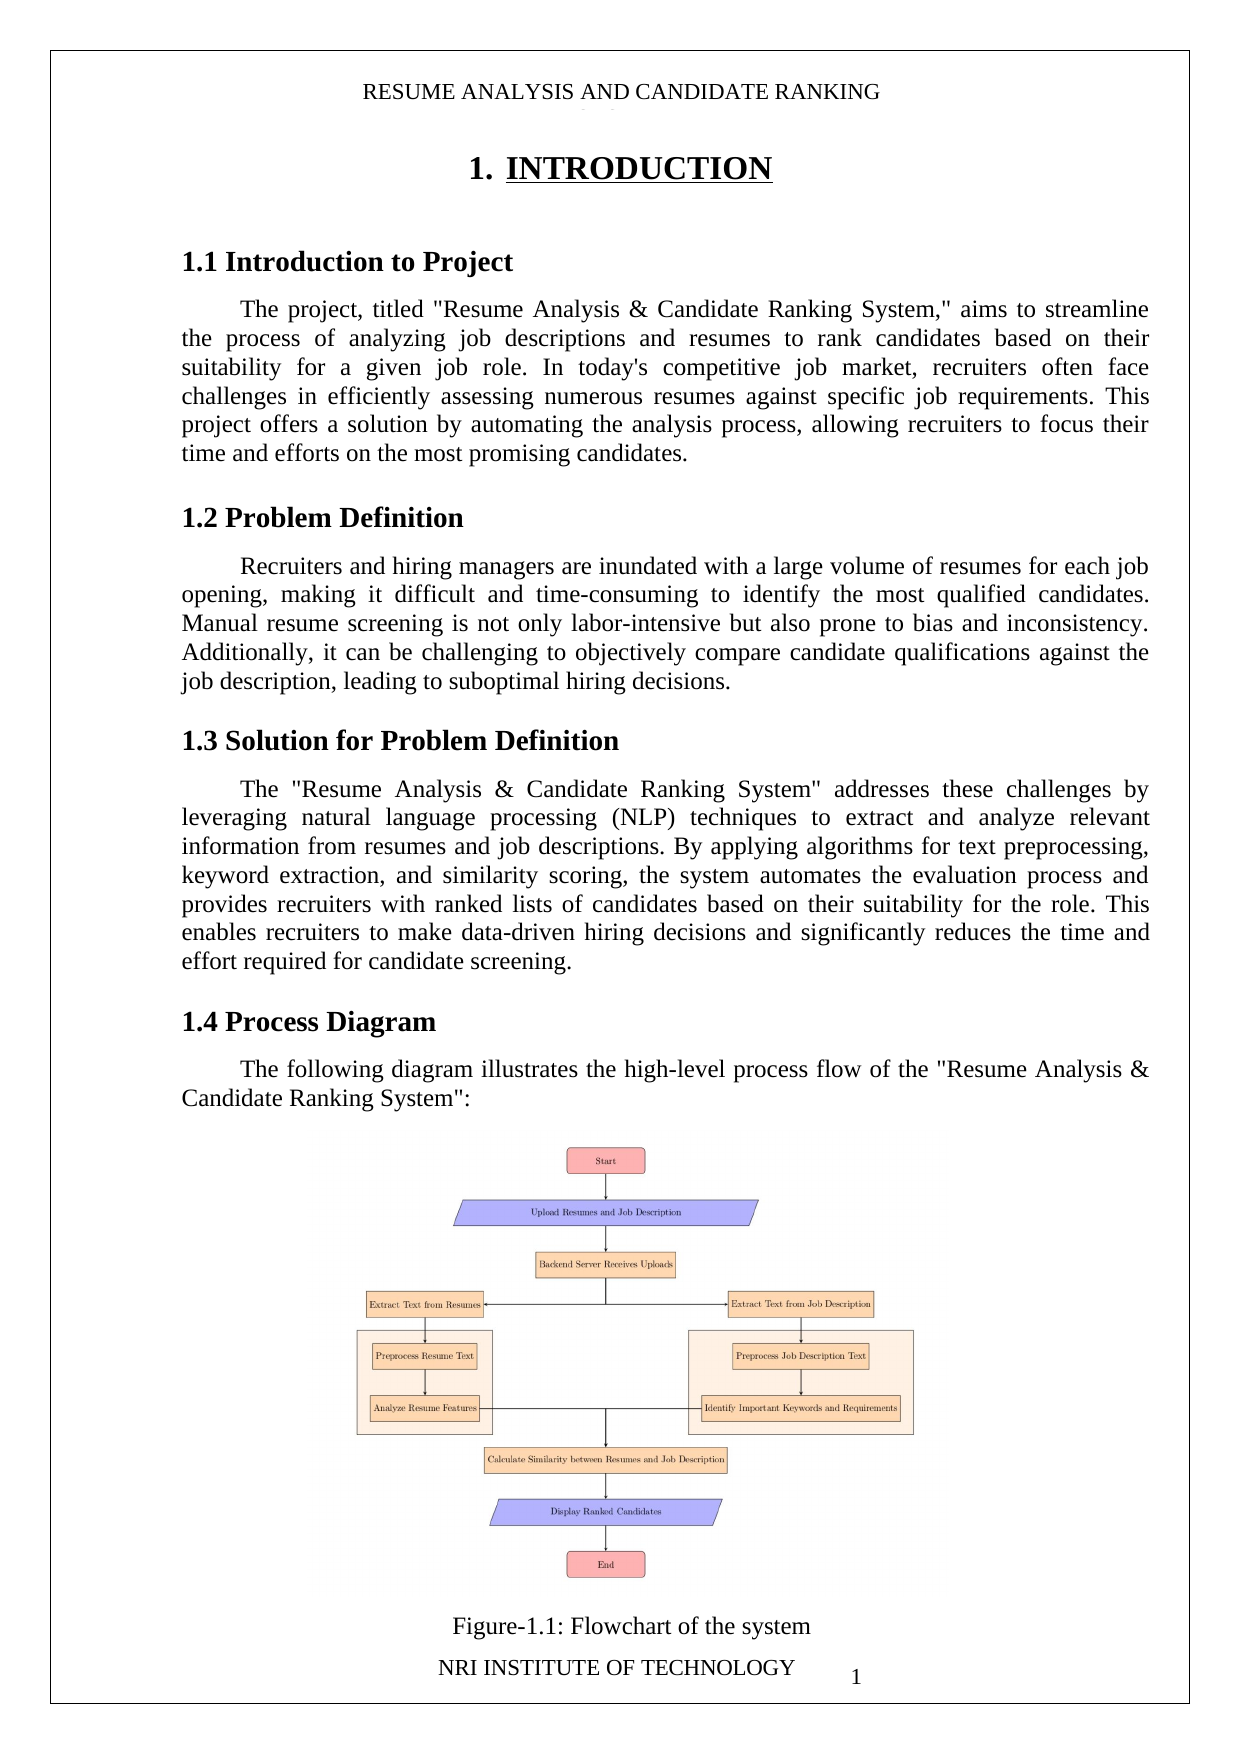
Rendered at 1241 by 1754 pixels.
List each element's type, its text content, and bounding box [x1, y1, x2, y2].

subtitle Process Diagram [181, 1004, 1151, 1037]
subtitle Introduction to Project [181, 244, 1151, 278]
subtitle The project, titled "Resume Analysis & Candidate Ranking System," aims to streamline the process of analyzing job descriptions and resumes to rank candidates based on their suitability for a given job role. In today's competitive job market, recruiters often face challenges in efficiently assessing numerous resumes against specific job requirements. This project offers a solution by automating the analysis process, allowing recruiters to focus their time and efforts on the most promising candidates. [181, 294, 1151, 467]
subtitle Problem Definition [181, 501, 1151, 534]
picture [306, 1130, 950, 1597]
subtitle Solution for Problem Definition [181, 723, 1151, 757]
subtitle Recruiters and hiring managers are inundated with a large volume of resumes for each job opening, making it difficult and time-consuming to identify the most qualified candidates. Manual resume screening is not only labor-intensive but also prone to bias and inconsistency. Additionally, it can be challenging to objectively compare candidate qualifications against the job description, leading to suboptimal hiring decisions. [181, 551, 1151, 694]
subtitle The following diagram illustrates the high-level process flow of the "Resume Analysis & Candidate Ranking System": [181, 1054, 1151, 1111]
subtitle The "Resume Analysis & Candidate Ranking System" addresses these challenges by leveraging natural language processing (NLP) techniques to extract and analyze relevant information from resumes and job descriptions. By applying algorithms for text preprocessing, keyword extraction, and similarity scoring, the system automates the evaluation process and provides recruiters with ranked lists of candidates based on their suitability for the role. This enables recruiters to make data-driven hiring decisions and significantly reduces the time and effort required for candidate screening. [181, 774, 1151, 975]
subtitle INTRODUCTION [90, 148, 1151, 187]
